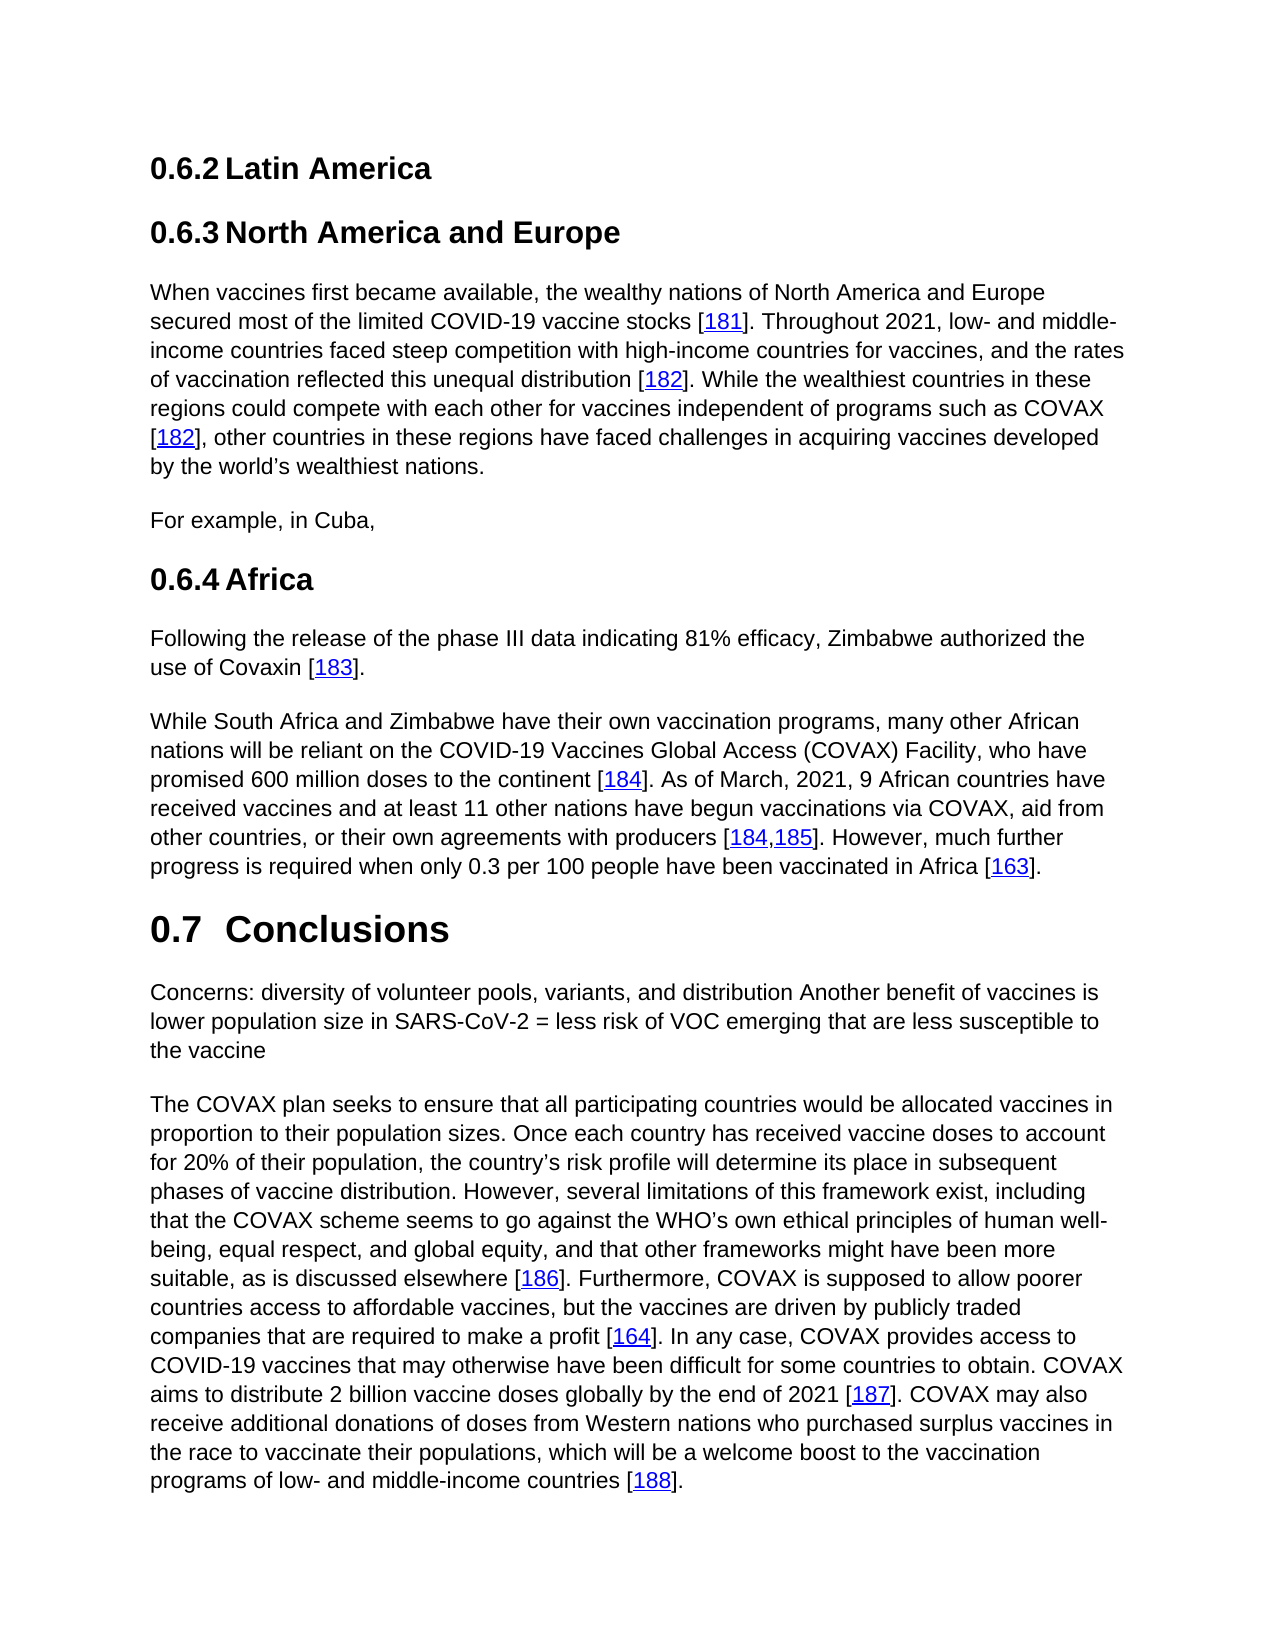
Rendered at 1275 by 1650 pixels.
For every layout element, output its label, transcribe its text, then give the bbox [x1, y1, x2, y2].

text The COVAX plan seeks to ensure that all participating countries would be allocated vaccines in proportion to their population sizes. Once each country has received vaccine doses to account for 20% of their population, the country’s risk profile will determine its place in subsequent phases of vaccine distribution. However, several limitations of this framework exist, including that the COVAX scheme seems to go against the WHO’s own ethical principles of human well-being, equal respect, and global equity, and that other frameworks might have been more suitable, as is discussed elsewhere [186]. Furthermore, COVAX is supposed to allow poorer countries access to affordable vaccines, but the vaccines are driven by publicly traded companies that are required to make a profit [164]. In any case, COVAX provides access to COVID-19 vaccines that may otherwise have been difficult for some countries to obtain. COVAX aims to distribute 2 billion vaccine doses globally by the end of 2021 [187]. COVAX may also receive additional donations of doses from Western nations who purchased surplus vaccines in the race to vaccinate their populations, which will be a welcome boost to the vaccination programs of low- and middle-income countries [188]. [150, 1091, 1125, 1494]
subtitle 0.7 Conclusions [150, 907, 1125, 950]
text While South Africa and Zimbabwe have their own vaccination programs, many other African nations will be reliant on the COVID-19 Vaccines Global Access (COVAX) Facility, who have promised 600 million doses to the continent [184]. As of March, 2021, 9 African countries have received vaccines and at least 11 other nations have begun vaccinations via COVAX, aid from other countries, or their own agreements with producers [184,185]. However, much further progress is required when only 0.3 per 100 people have been vaccinated in Africa [163]. [150, 708, 1125, 879]
text When vaccines first became available, the wealthy nations of North America and Europe secured most of the limited COVID-19 vaccine stocks [181]. Throughout 2021, low- and middle-income countries faced steep competition with high-income countries for vaccines, and the rates of vaccination reflected this unequal distribution [182]. While the wealthiest countries in these regions could compete with each other for vaccines independent of programs such as COVAX [182], other countries in these regions have faced challenges in acquiring vaccines developed by the world’s wealthiest nations. [150, 279, 1125, 479]
subtitle 0.6.2 Latin America [150, 150, 1125, 186]
text For example, in Cuba, [150, 507, 1125, 533]
subtitle 0.6.3 North America and Europe [150, 214, 1125, 250]
subtitle 0.6.4 Africa [150, 561, 1125, 597]
text Following the release of the phase III data indicating 81% efficacy, Zimbabwe authorized the use of Covaxin [183]. [150, 625, 1125, 680]
text Concerns: diversity of volunteer pools, variants, and distribution Another benefit of vaccines is lower population size in SARS-CoV-2 = less risk of VOC emerging that are less susceptible to the vaccine [150, 979, 1125, 1063]
